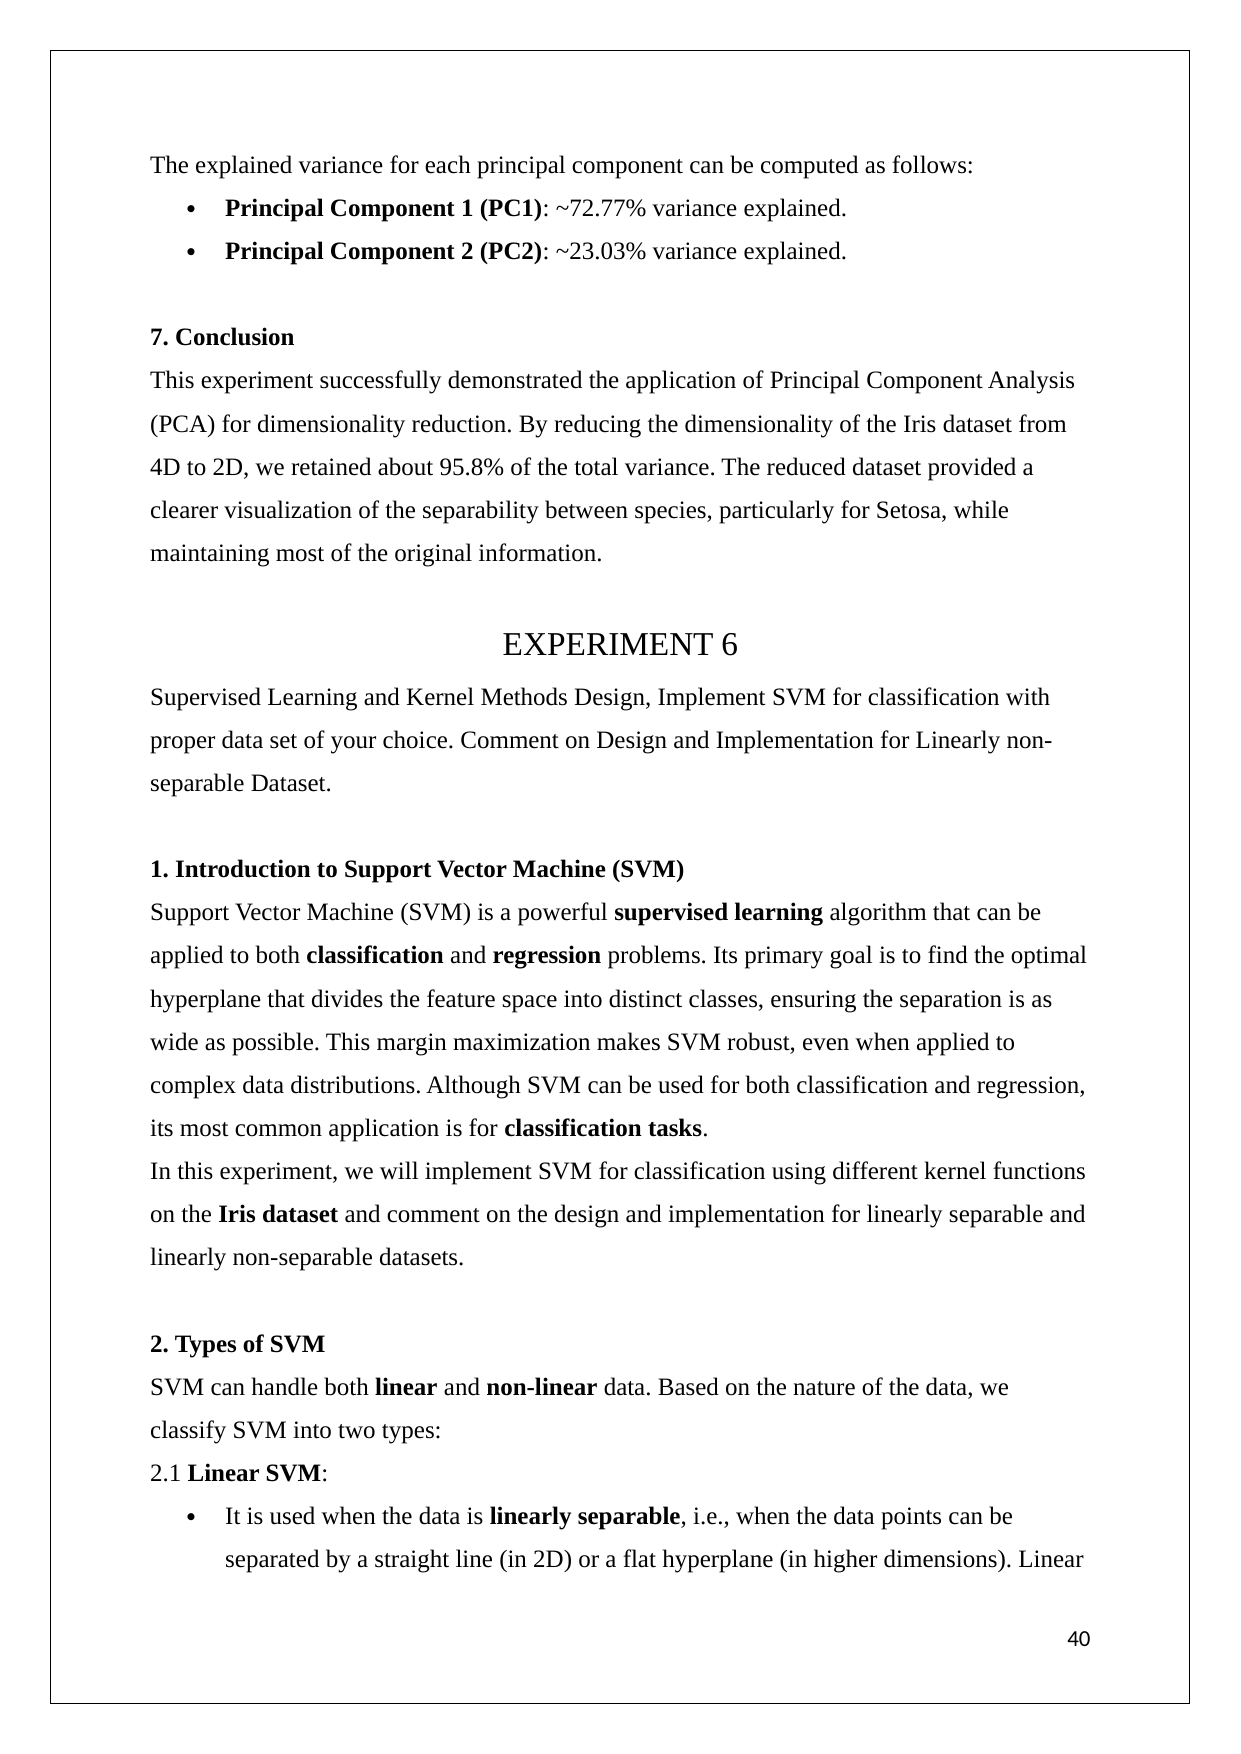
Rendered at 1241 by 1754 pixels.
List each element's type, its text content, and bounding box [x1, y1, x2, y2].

text EXPERIMENT 6 [150, 624, 1090, 663]
list Principal Component 2 (PC2): ~23.03% variance explained. [187, 236, 1090, 265]
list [187, 1501, 1090, 1573]
text 1. Introduction to Support Vector Machine (SVM) [150, 854, 1090, 883]
text 2. Types of SVM [150, 1329, 1090, 1357]
text 2.1 Linear SVM: [150, 1458, 1090, 1487]
text This experiment successfully demonstrated the application of Principal Component Analysis (PCA) for dimensionality reduction. By reducing the dimensionality of the Iris dataset from 4D to 2D, we retained about 95.8% of the total variance. The reduced dataset provided a clearer visualization of the separability between species, particularly for Setosa, while maintaining most of the original information. [150, 366, 1090, 567]
text 7. Conclusion [150, 322, 1090, 351]
text The explained variance for each principal component can be computed as follows: [150, 150, 1090, 179]
text In this experiment, we will implement SVM for classification using different kernel functions on the Iris dataset and comment on the design and implementation for linearly separable and linearly non-separable datasets. [150, 1156, 1090, 1271]
list Principal Component 1 (PC1): ~72.77% variance explained. [187, 193, 1090, 222]
text SVM can handle both linear and non-linear data. Based on the nature of the data, we classify SVM into two types: [150, 1372, 1090, 1444]
text Supervised Learning and Kernel Methods Design, Implement SVM for classification with proper data set of your choice. Comment on Design and Implementation for Linearly non-separable Dataset. [150, 682, 1090, 797]
text Support Vector Machine (SVM) is a powerful supervised learning algorithm that can be applied to both classification and regression problems. Its primary goal is to find the optimal hyperplane that divides the feature space into distinct classes, ensuring the separation is as wide as possible. This margin maximization makes SVM robust, even when applied to complex data distributions. Although SVM can be used for both classification and regression, its most common application is for classification tasks. [150, 897, 1090, 1142]
